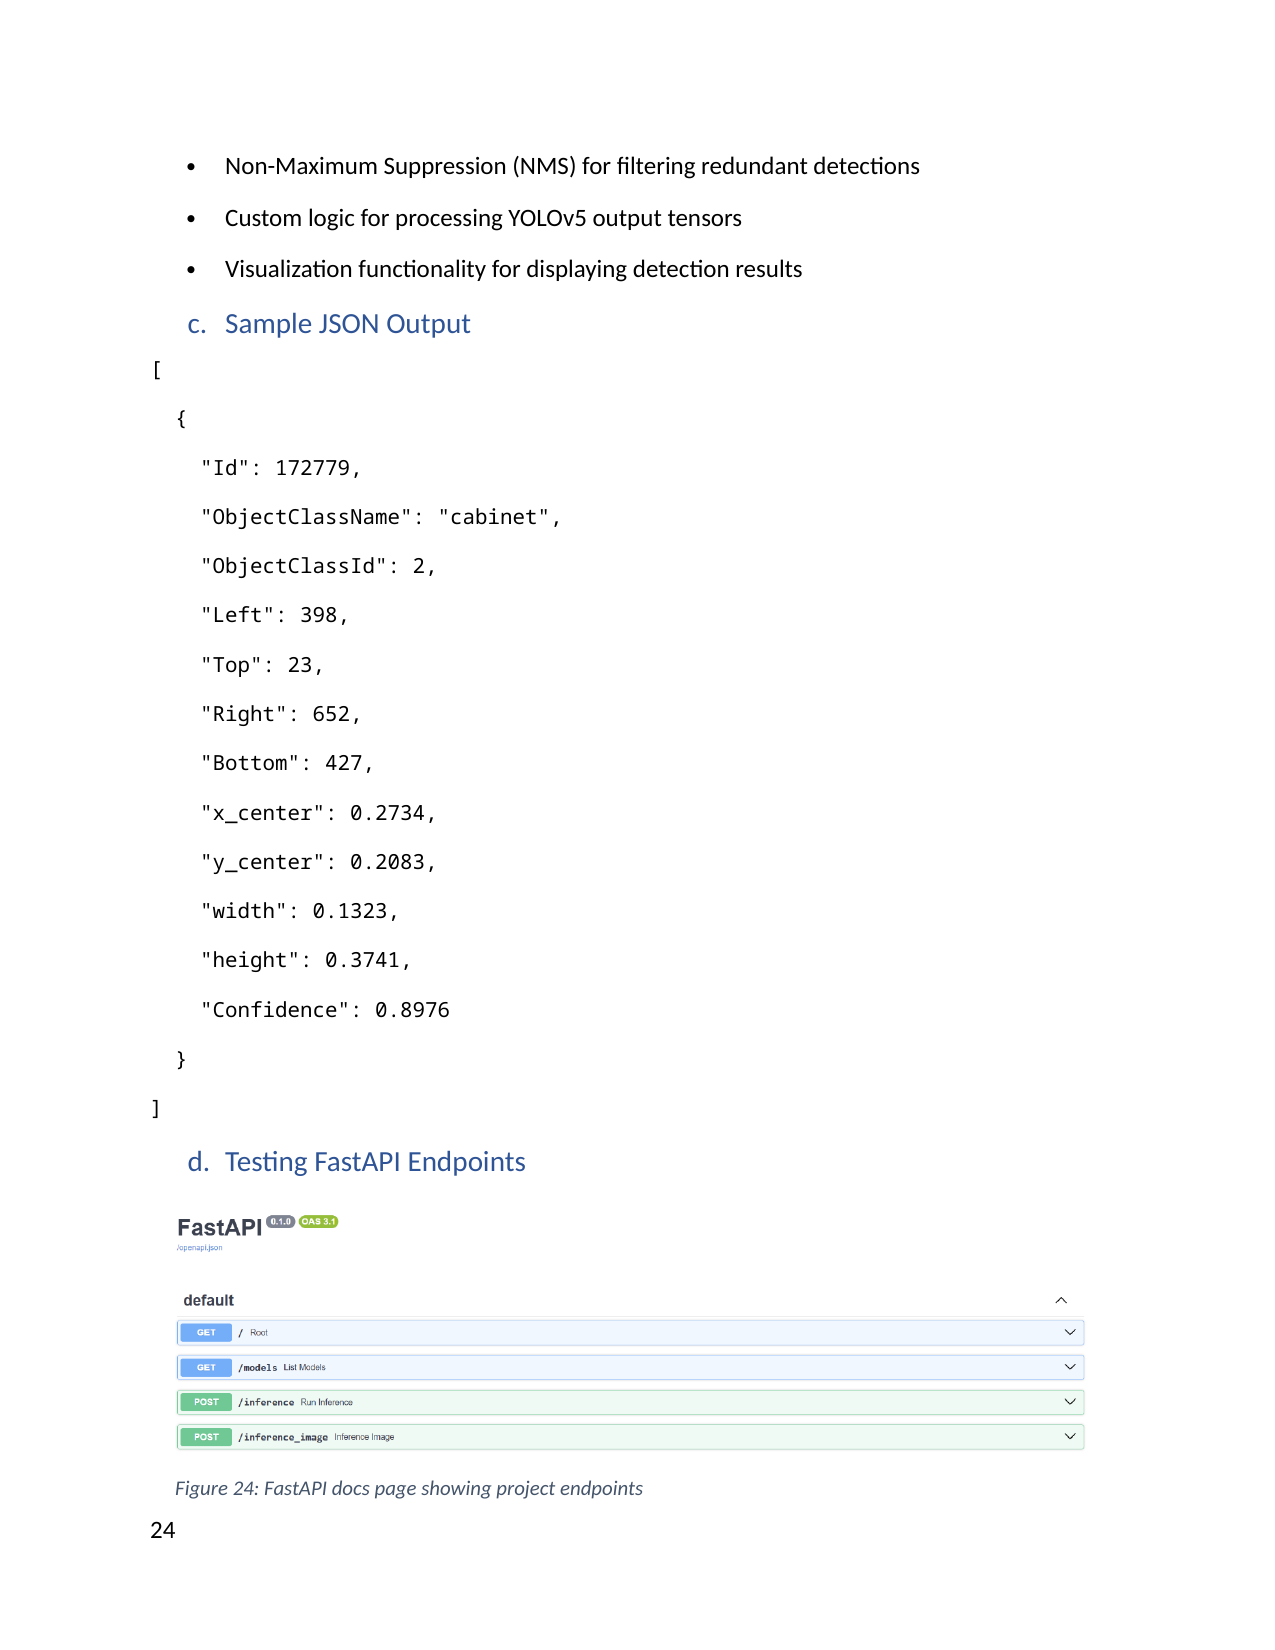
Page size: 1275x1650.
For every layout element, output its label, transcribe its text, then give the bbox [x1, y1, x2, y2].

text "Id": 172779, [150, 453, 1125, 481]
text "x_center": 0.2734, [150, 798, 1125, 826]
text "ObjectClassName": "cabinet", [150, 502, 1125, 531]
text "Bottom": 427, [150, 748, 1125, 777]
text ] [150, 1093, 1125, 1122]
list Custom logic for processing YOLOv5 output tensors [187, 202, 1125, 232]
text "width": 0.1323, [150, 896, 1125, 925]
text "Top": 23, [150, 650, 1125, 678]
text "Left": 398, [150, 601, 1125, 629]
subtitle Testing FastAPI Endpoints [187, 1143, 1125, 1178]
text "ObjectClassId": 2, [150, 551, 1125, 580]
text "height": 0.3741, [150, 946, 1125, 974]
text "Right": 652, [150, 699, 1125, 728]
list Visualization functionality for displaying detection results [187, 253, 1125, 284]
text { [150, 403, 1125, 432]
picture [150, 1188, 1125, 1462]
text [ [150, 354, 1125, 383]
list Non-Maximum Suppression (NMS) for filtering redundant detections [187, 150, 1125, 181]
subtitle Sample JSON Output [187, 305, 1125, 341]
text } [150, 1044, 1125, 1072]
text "Confidence": 0.8976 [150, 995, 1125, 1023]
text "y_center": 0.2083, [150, 847, 1125, 875]
